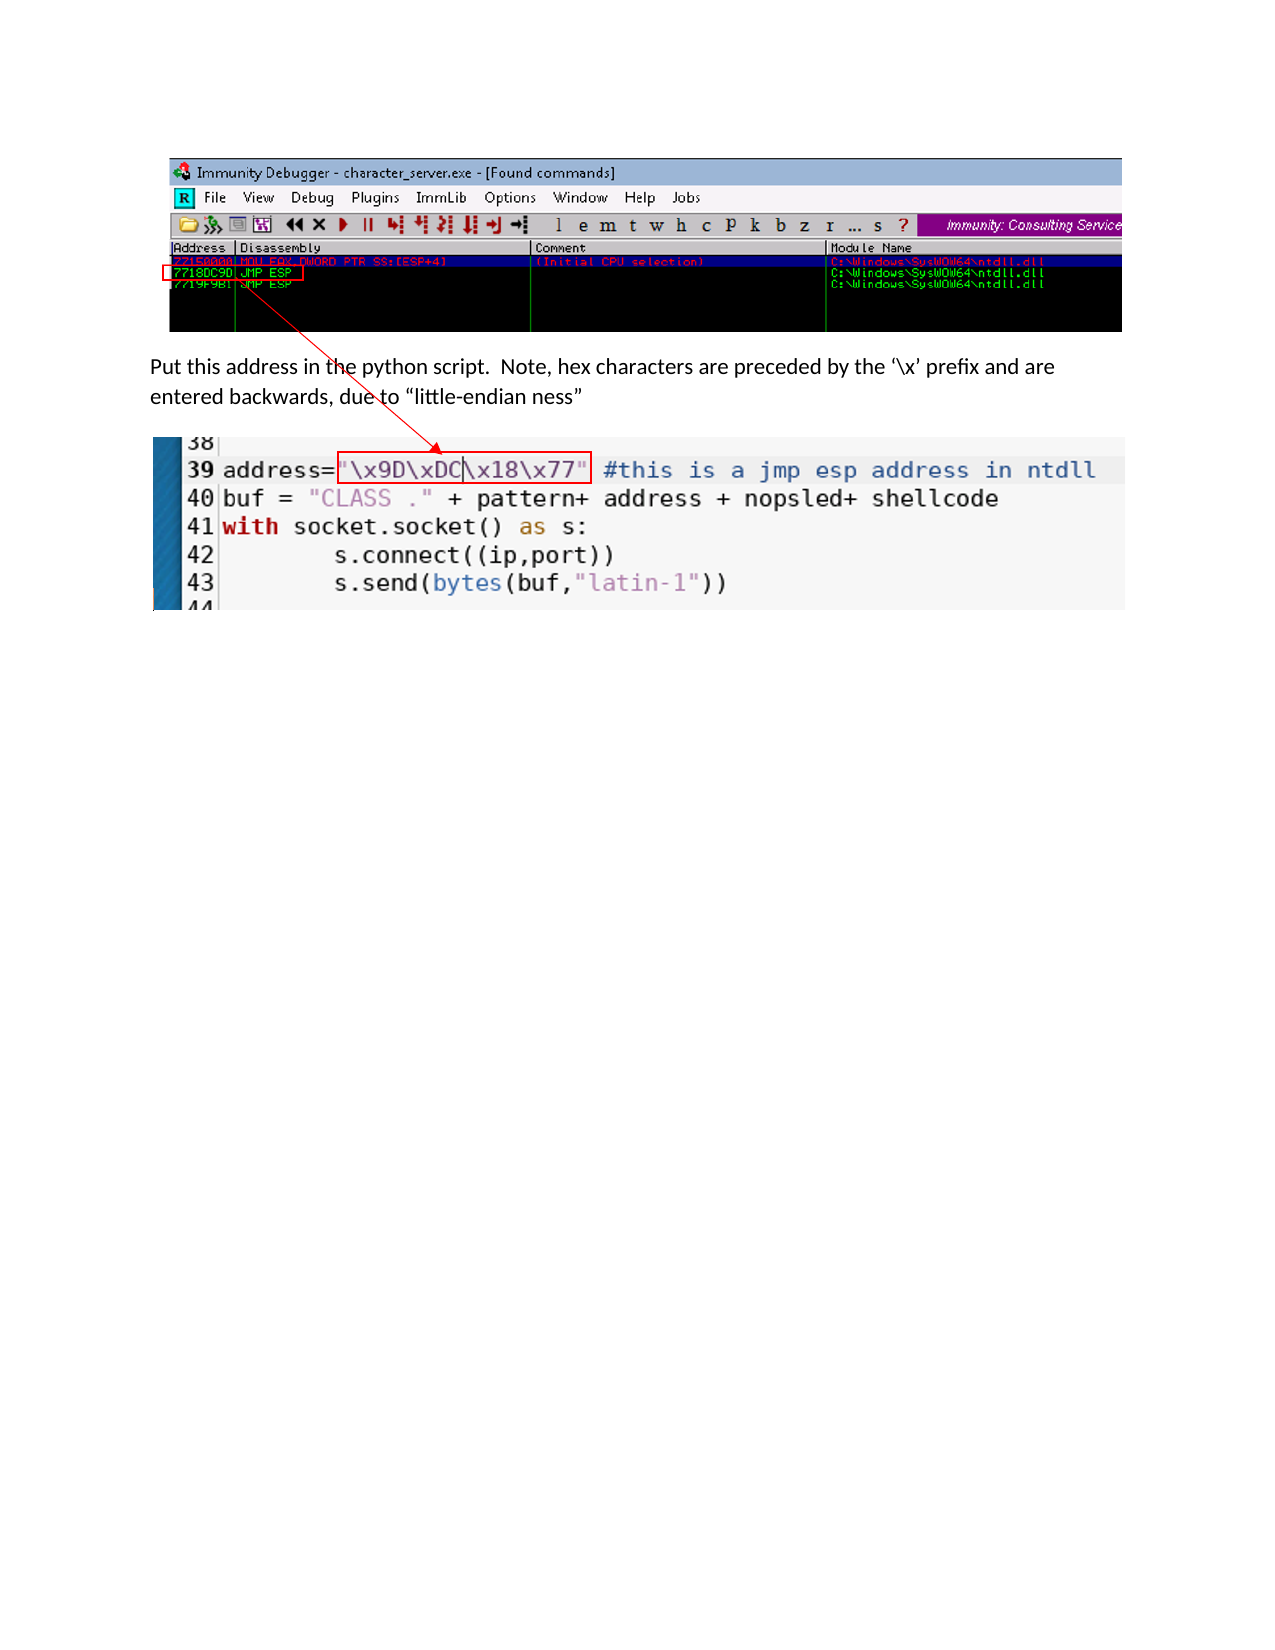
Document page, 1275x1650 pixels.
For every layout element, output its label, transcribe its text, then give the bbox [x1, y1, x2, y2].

picture [150, 429, 1125, 615]
text Put this address in the python script. Note, hex characters are preceded by the ‘\x’ prefix and are entered backwards, due to “little-endian ness” [150, 352, 389, 411]
picture [150, 150, 1125, 334]
text Put this address in the python script. Note, hex characters are preceded by the ‘\x’ prefix and are entered backwards, due to “little-endian ness” [325, 352, 1125, 411]
